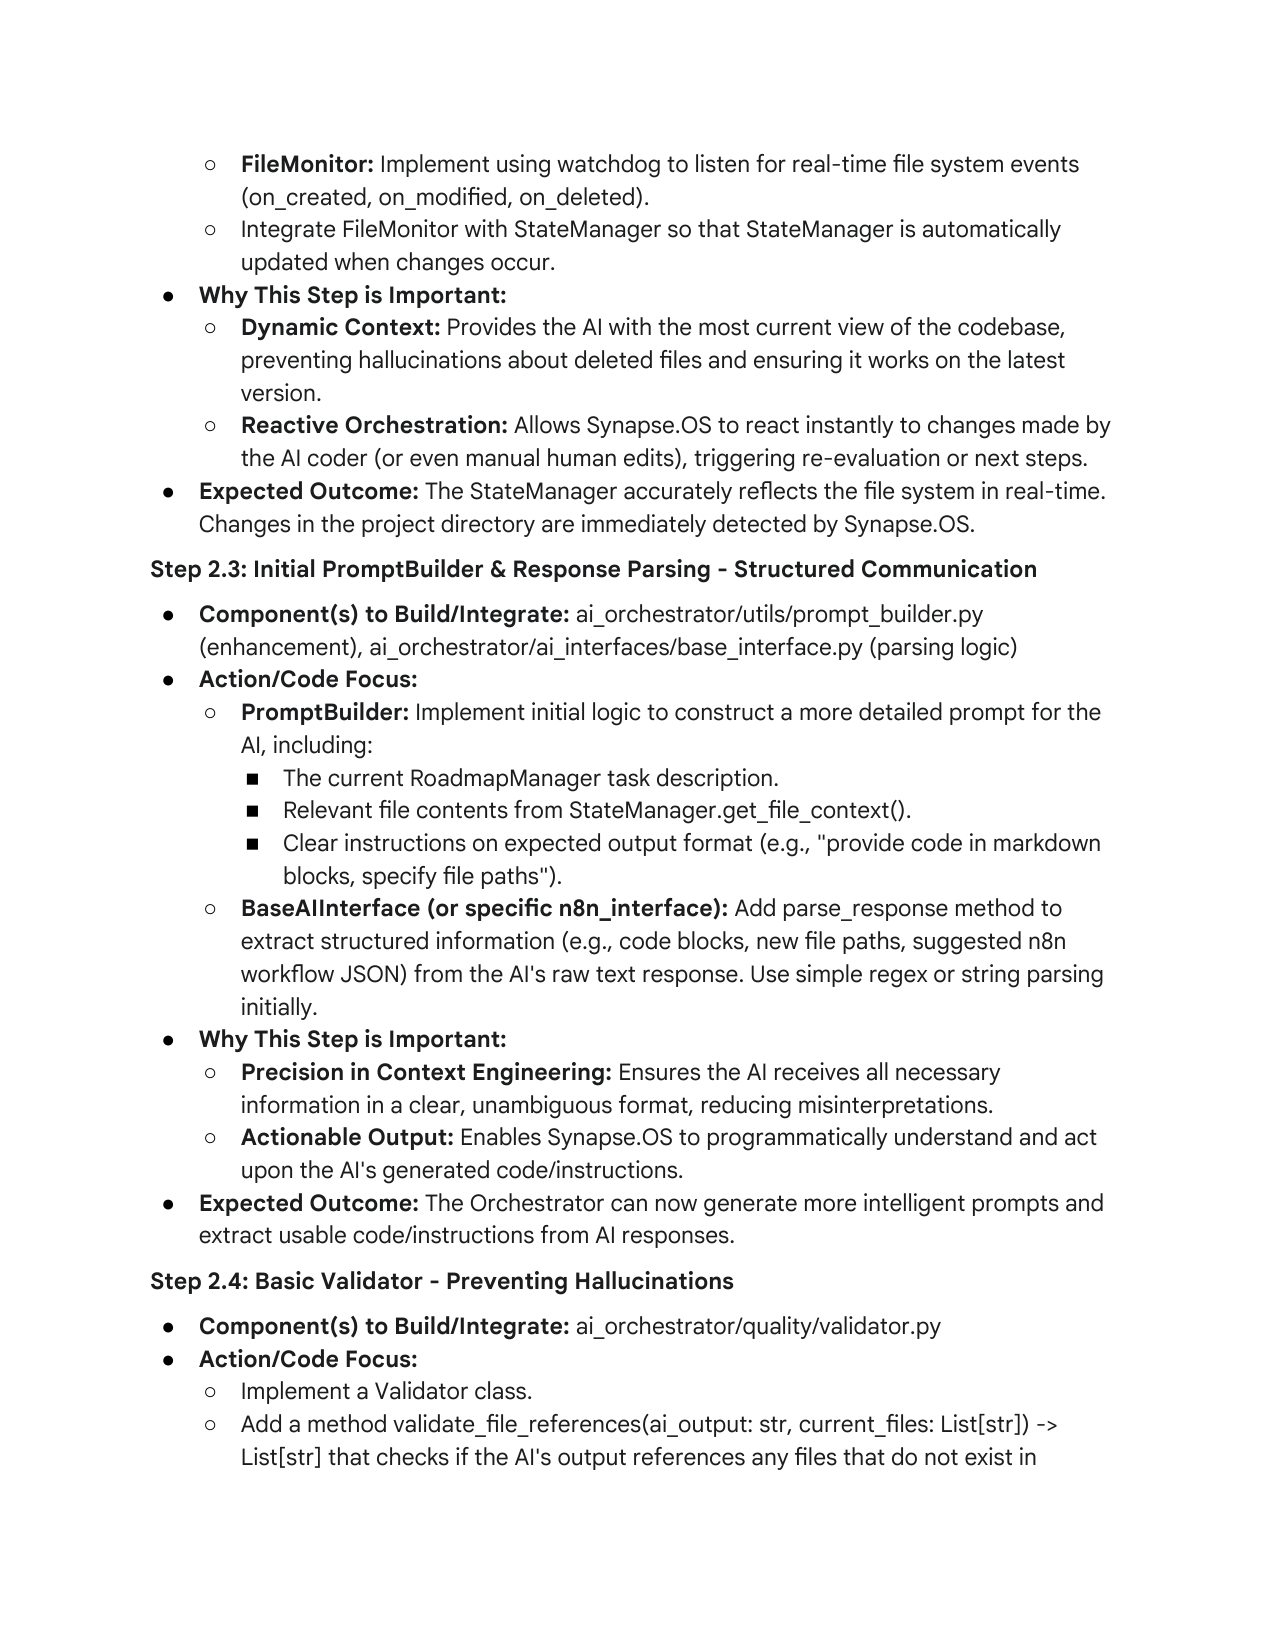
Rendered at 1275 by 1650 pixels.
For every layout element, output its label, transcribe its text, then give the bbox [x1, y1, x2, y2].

list Expected Outcome: The Orchestrator can now generate more intelligent prompts and extract usable code/instructions from AI responses. [161, 1189, 1125, 1250]
list Clear instructions on expected output format (e.g., "provide code in markdown blocks, specify file paths"). [245, 829, 1125, 891]
list Component(s) to Build/Integrate: ai_orchestrator/utils/prompt_builder.py (enhancement), ai_orchestrator/ai_interfaces/base_interface.py (parsing logic) [161, 600, 1125, 662]
list Relevant file contents from StateManager.get_file_context(). [245, 796, 1125, 825]
list Implement a Validator class. [203, 1377, 1125, 1406]
list BaseAIInterface (or specific n8n_interface): Add parse_response method to extract structured information (e.g., code blocks, new file paths, suggested n8n workflow JSON) from the AI's raw text response. Use simple regex or string parsing initially. [203, 894, 1125, 1021]
text Step 2.3: Initial PromptBuilder & Response Parsing - Structured Communication [150, 555, 1125, 584]
list The current RoadmapManager task description. [245, 764, 1125, 792]
list Integrate FileMonitor with StateManager so that StateManager is automatically updated when changes occur. [203, 215, 1125, 277]
list Action/Code Focus: [161, 1345, 1125, 1373]
list FileMonitor: Implement using watchdog to listen for real-time file system events (on_created, on_modified, on_deleted). [203, 150, 1125, 211]
list Dynamic Context: Provides the AI with the most current view of the codebase, preventing hallucinations about deleted files and ensuring it works on the latest version. [203, 313, 1125, 408]
list Precision in Context Engineering: Ensures the AI receives all necessary information in a clear, unambiguous format, reducing misinterpretations. [203, 1058, 1125, 1119]
list Action/Code Focus: [161, 666, 1125, 694]
list Why This Step is Important: [161, 281, 1125, 309]
list PromptBuilder: Implement initial logic to construct a more detailed prompt for the AI, including: [203, 698, 1125, 760]
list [203, 1410, 1125, 1472]
list Actionable Output: Enables Synapse.OS to programmatically understand and act upon the AI's generated code/instructions. [203, 1123, 1125, 1185]
list Expected Outcome: The StateManager accurately reflects the file system in real-time. Changes in the project directory are immediately detected by Synapse.OS. [161, 477, 1125, 538]
list Reactive Orchestration: Allows Synapse.OS to react instantly to changes made by the AI coder (or even manual human edits), triggering re-evaluation or next steps. [203, 412, 1125, 473]
text Step 2.4: Basic Validator - Preventing Hallucinations [150, 1267, 1125, 1296]
list Component(s) to Build/Integrate: ai_orchestrator/quality/validator.py [161, 1312, 1125, 1341]
list Why This Step is Important: [161, 1025, 1125, 1054]
